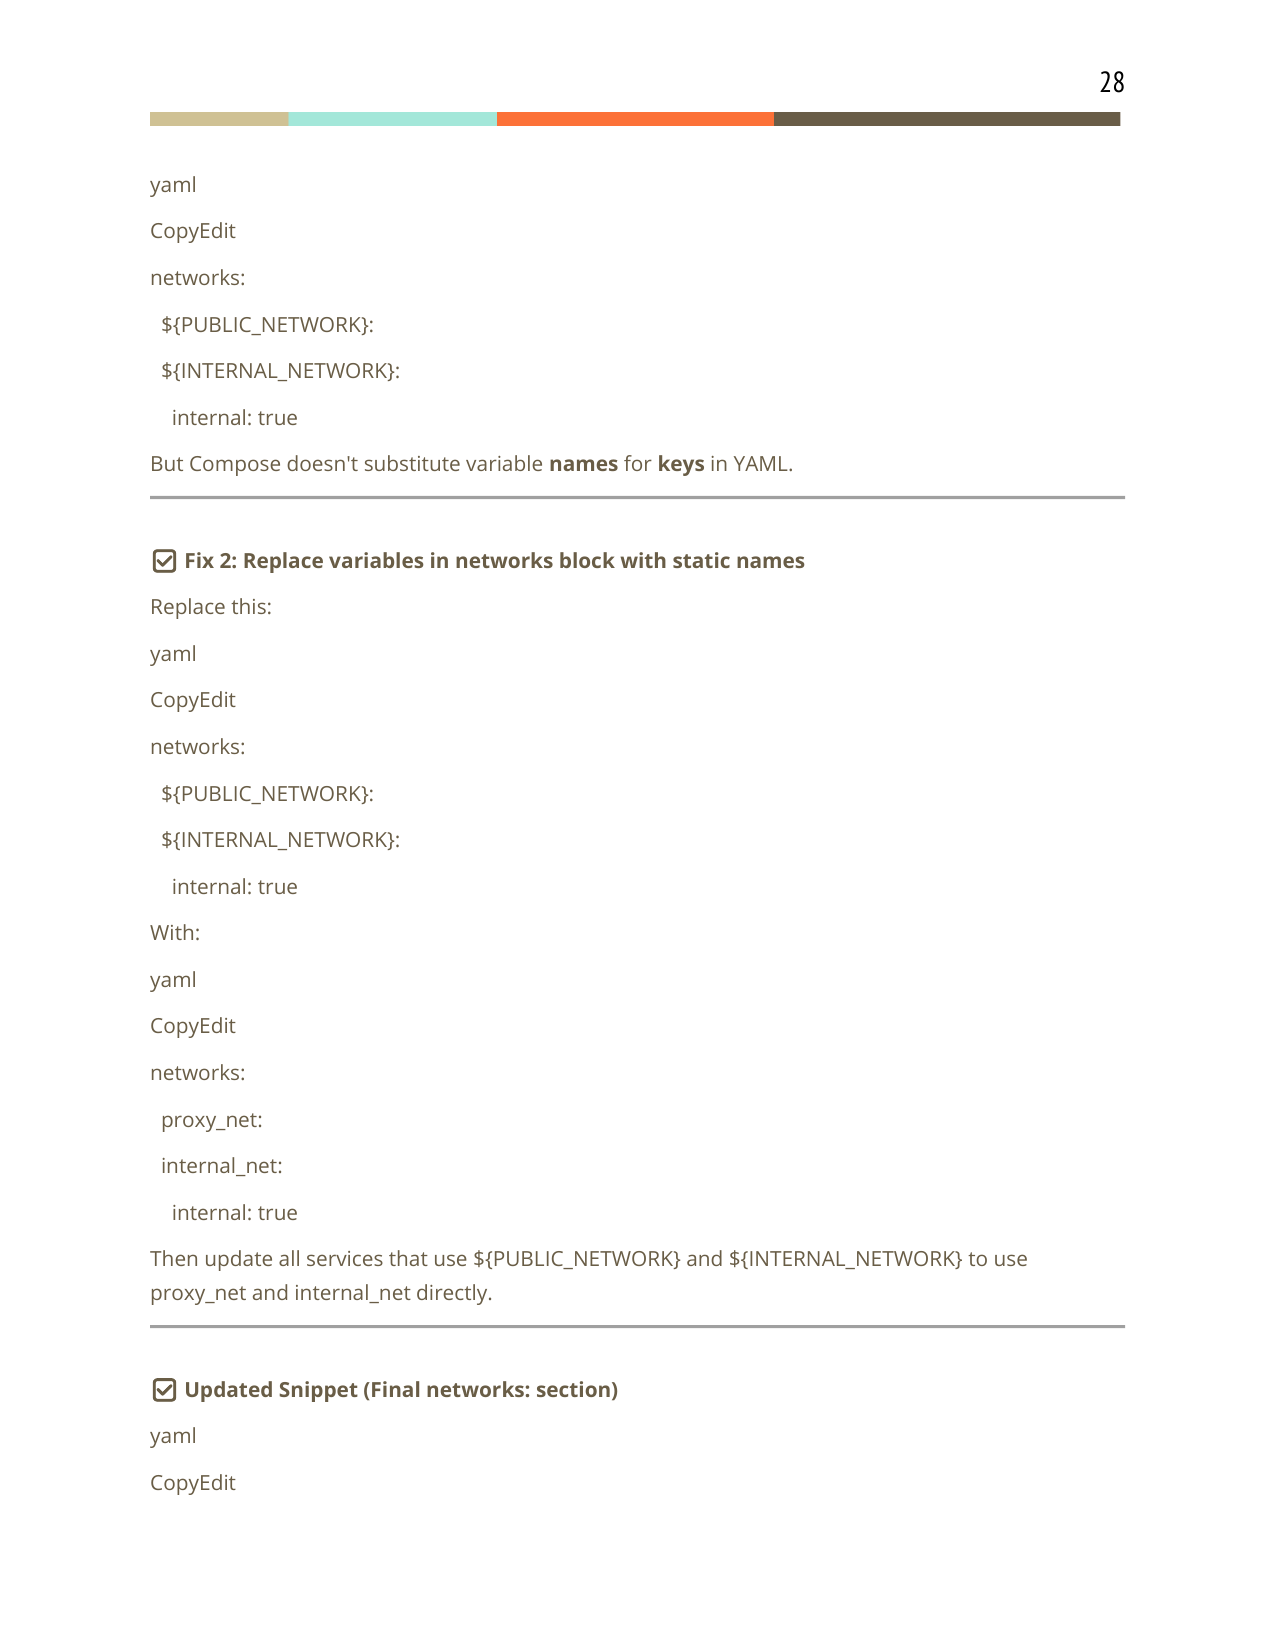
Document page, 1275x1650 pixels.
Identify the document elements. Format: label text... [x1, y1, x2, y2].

text networks: [150, 263, 1125, 292]
text yaml [150, 1422, 1125, 1450]
text ✅ Fix 2: Replace variables in networks block with static names [150, 546, 1125, 574]
text ${INTERNAL_NETWORK}: [150, 825, 1125, 854]
text With: [150, 918, 1125, 947]
text ${INTERNAL_NETWORK}: [150, 356, 1125, 385]
text internal: true [150, 872, 1125, 900]
text internal_net: [150, 1151, 1125, 1180]
text networks: [150, 1058, 1125, 1087]
text CopyEdit [150, 686, 1125, 714]
text But Compose doesn't substitute variable names for keys in YAML. [150, 449, 1125, 478]
text yaml [150, 965, 1125, 993]
picture [150, 112, 1121, 126]
text proxy_net: [150, 1105, 1125, 1133]
text CopyEdit [150, 1012, 1125, 1040]
text CopyEdit [150, 217, 1125, 245]
text internal: true [150, 1198, 1125, 1226]
text networks: [150, 732, 1125, 761]
text Then update all services that use ${PUBLIC_NETWORK} and ${INTERNAL_NETWORK} to use proxy_net and internal_net directly. [150, 1244, 1125, 1307]
text internal: true [150, 403, 1125, 431]
text ${PUBLIC_NETWORK}: [150, 310, 1125, 338]
text yaml [150, 170, 1125, 198]
text ${PUBLIC_NETWORK}: [150, 779, 1125, 807]
text ✅ Updated Snippet (Final networks: section) [150, 1375, 1125, 1403]
text yaml [150, 639, 1125, 667]
text Replace this: [150, 592, 1125, 621]
text CopyEdit [150, 1468, 1125, 1497]
